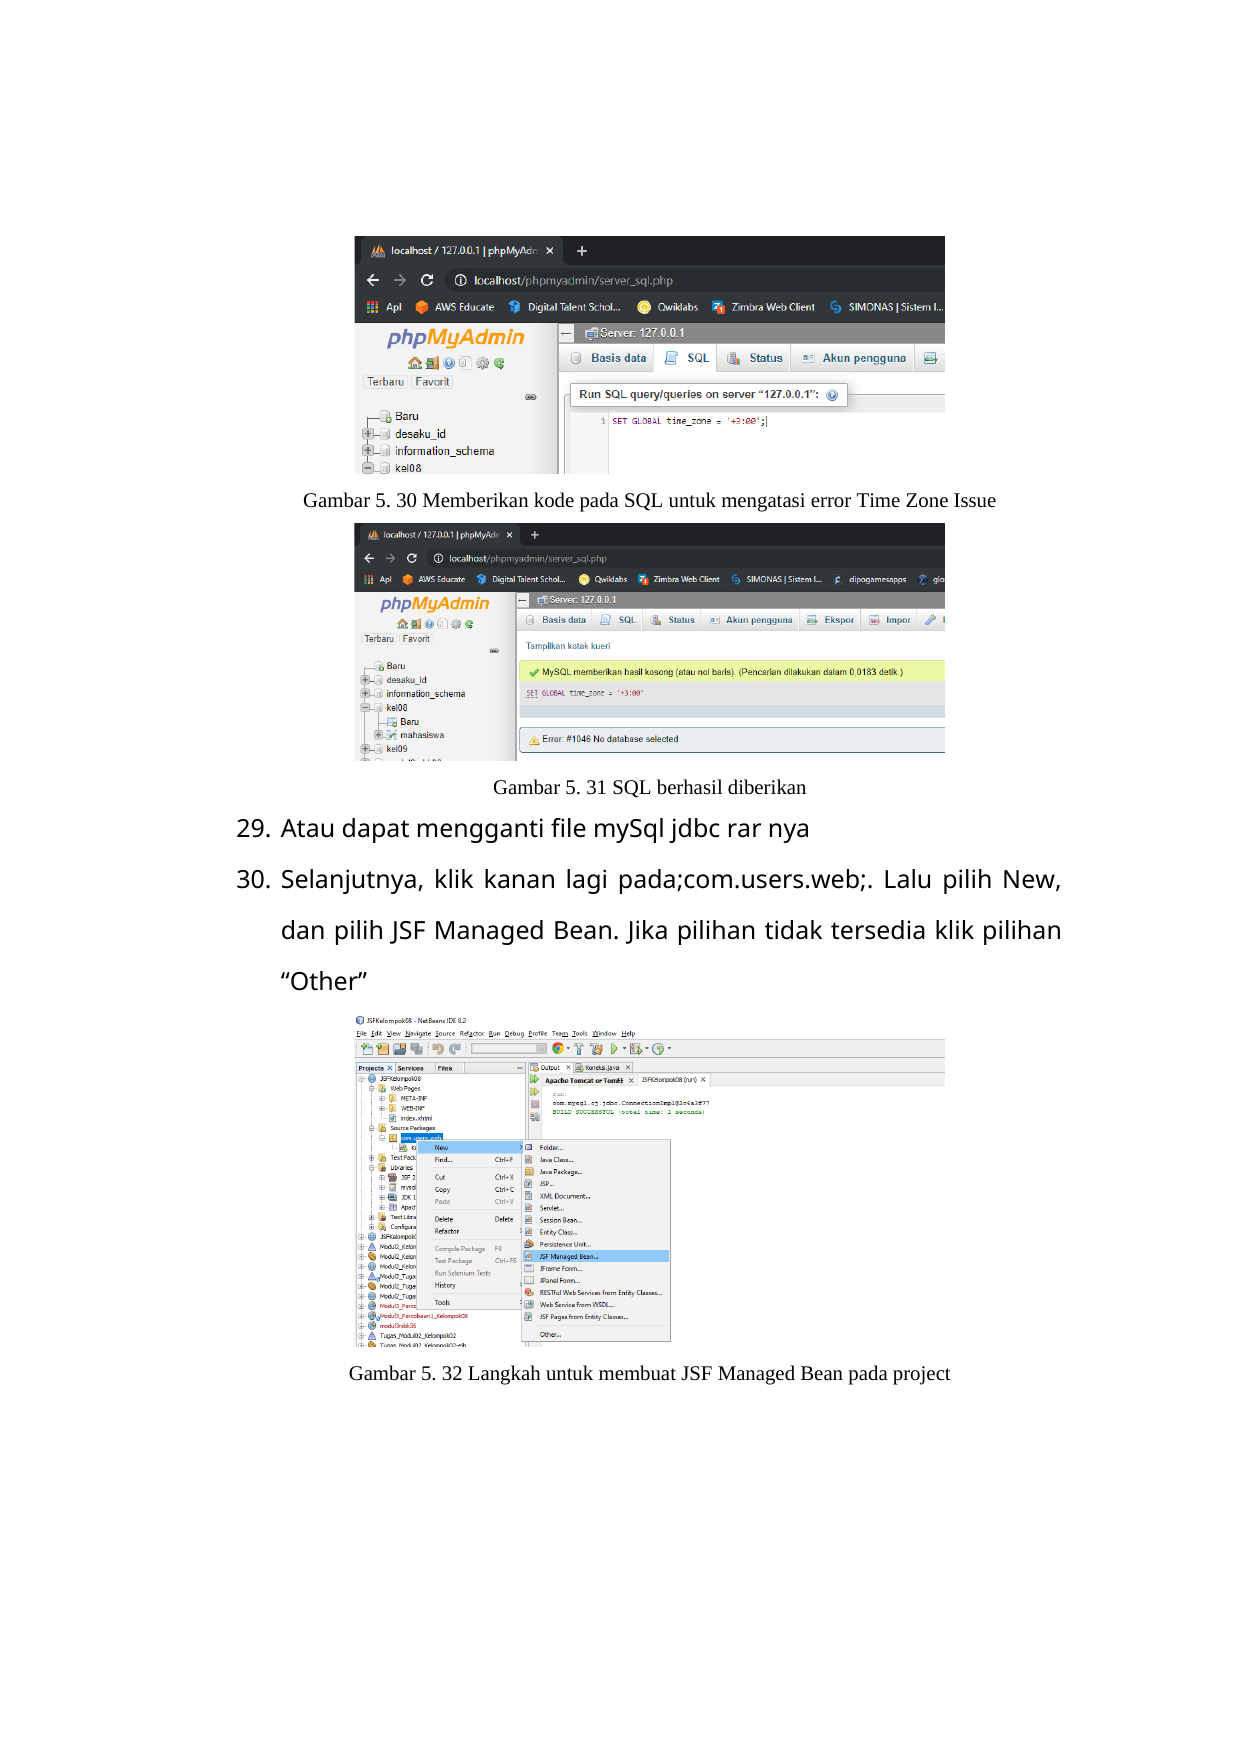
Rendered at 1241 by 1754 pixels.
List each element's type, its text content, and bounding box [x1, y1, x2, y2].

text Gambar 5. 32 Langkah untuk membuat JSF Managed Bean pada project [236, 1361, 1063, 1385]
list Atau dapat mengganti file mySql jdbc rar nya [236, 811, 1063, 845]
picture [354, 236, 945, 474]
picture [354, 1015, 945, 1347]
text Gambar 5. 31 SQL berhasil diberikan [236, 775, 1063, 799]
text Gambar 5. 30 Memberikan kode pada SQL untuk mengatasi error Time Zone Issue [236, 487, 1063, 512]
picture [354, 523, 945, 761]
list Selanjutnya, klik kanan lagi pada;com.users.web;. Lalu pilih New, dan pilih JSF Managed Bean. Jika pilihan tidak tersedia klik pilihan “Other” [236, 862, 1063, 998]
